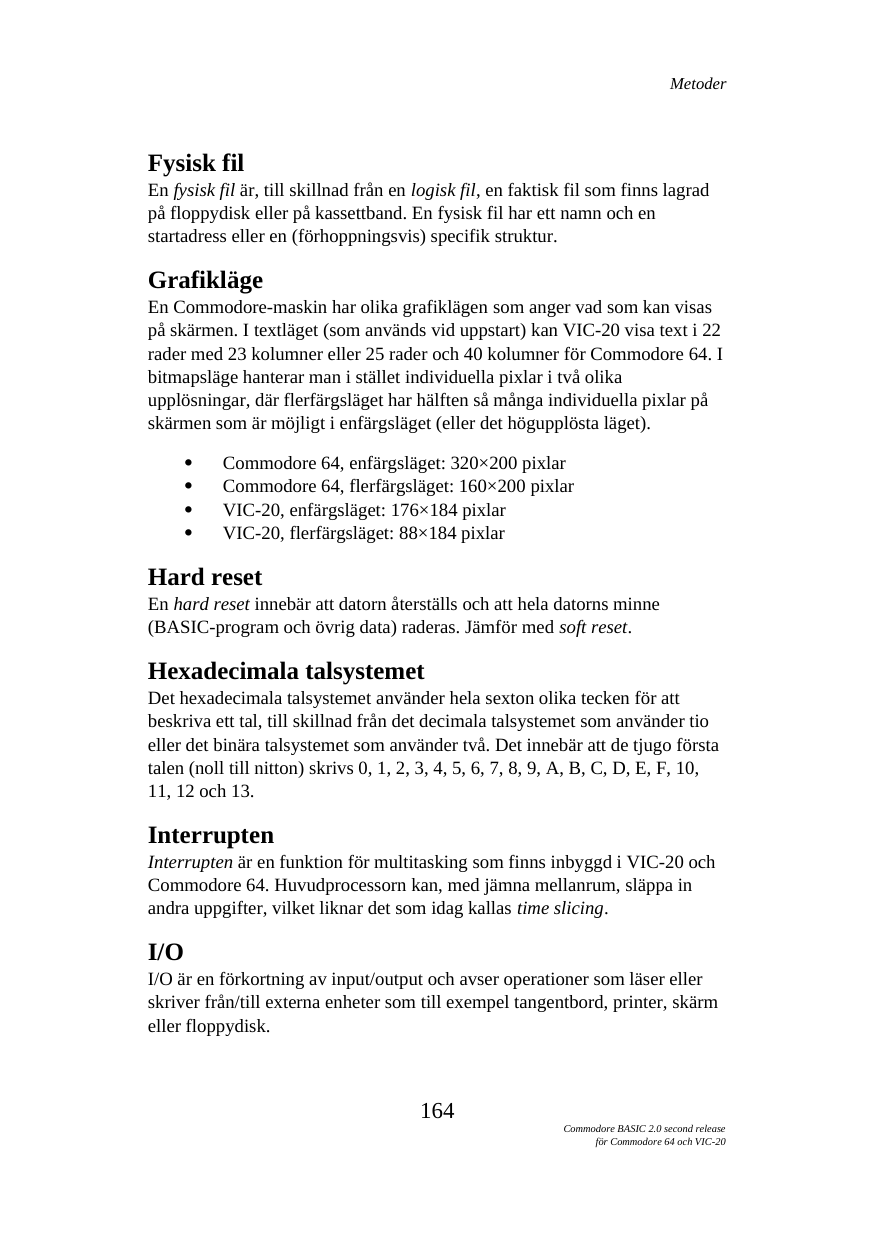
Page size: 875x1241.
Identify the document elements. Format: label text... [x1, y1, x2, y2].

text En Commodore-maskin har olika grafiklägen som anger vad som kan visas på skärmen. I textläget (som används vid uppstart) kan VIC-20 visa text i 22 rader med 23 kolumner eller 25 rader och 40 kolumner för Commodore 64. I bitmapsläge hanterar man i stället individuella pixlar i två olika upplösningar, där flerfärgsläget har hälften så många individuella pixlar på skärmen som är möjligt i enfärgsläget (eller det högupplösta läget). [148, 296, 726, 434]
text En fysisk fil är, till skillnad från en logisk fil, en faktisk fil som finns lagrad på floppydisk eller på kassettband. En fysisk fil har ett namn och en startadress eller en (förhoppningsvis) specifik struktur. [148, 179, 726, 247]
list VIC-20, enfärgsläget: 176×184 pixlar [185, 499, 726, 520]
text Interrupten är en funktion för multitasking som finns inbyggd i VIC-20 och Commodore 64. Huvudprocessorn kan, med jämna mellanrum, släppa in andra uppgifter, vilket liknar det som idag kallas time slicing. [148, 851, 726, 919]
subtitle Grafikläge [148, 265, 726, 294]
subtitle Fysisk fil [148, 148, 726, 176]
subtitle Hard reset [148, 562, 726, 591]
text Det hexadecimala talsystemet använder hela sexton olika tecken för att beskriva ett tal, till skillnad från det decimala talsystemet som använder tio eller det binära talsystemet som använder två. Det innebär att de tjugo första talen (noll till nitton) skrivs 0, 1, 2, 3, 4, 5, 6, 7, 8, 9, A, B, C, D, E, F, 10, 11, 12 och 13. [148, 687, 726, 801]
subtitle Hexadecimala talsystemet [148, 656, 726, 685]
text En hard reset innebär att datorn återställs och att hela datorns minne (BASIC-program och övrig data) raderas. Jämför med soft reset. [148, 593, 726, 638]
list Commodore 64, enfärgsläget: 320×200 pixlar [185, 452, 726, 474]
text I/O är en förkortning av input/output och avser operationer som läser eller skriver från/till externa enheter som till exempel tangentbord, printer, skärm eller floppydisk. [148, 968, 726, 1036]
list VIC-20, flerfärgsläget: 88×184 pixlar [185, 522, 726, 543]
subtitle I/O [148, 937, 726, 966]
subtitle Interrupten [148, 820, 726, 848]
list Commodore 64, flerfärgsläget: 160×200 pixlar [185, 475, 726, 497]
